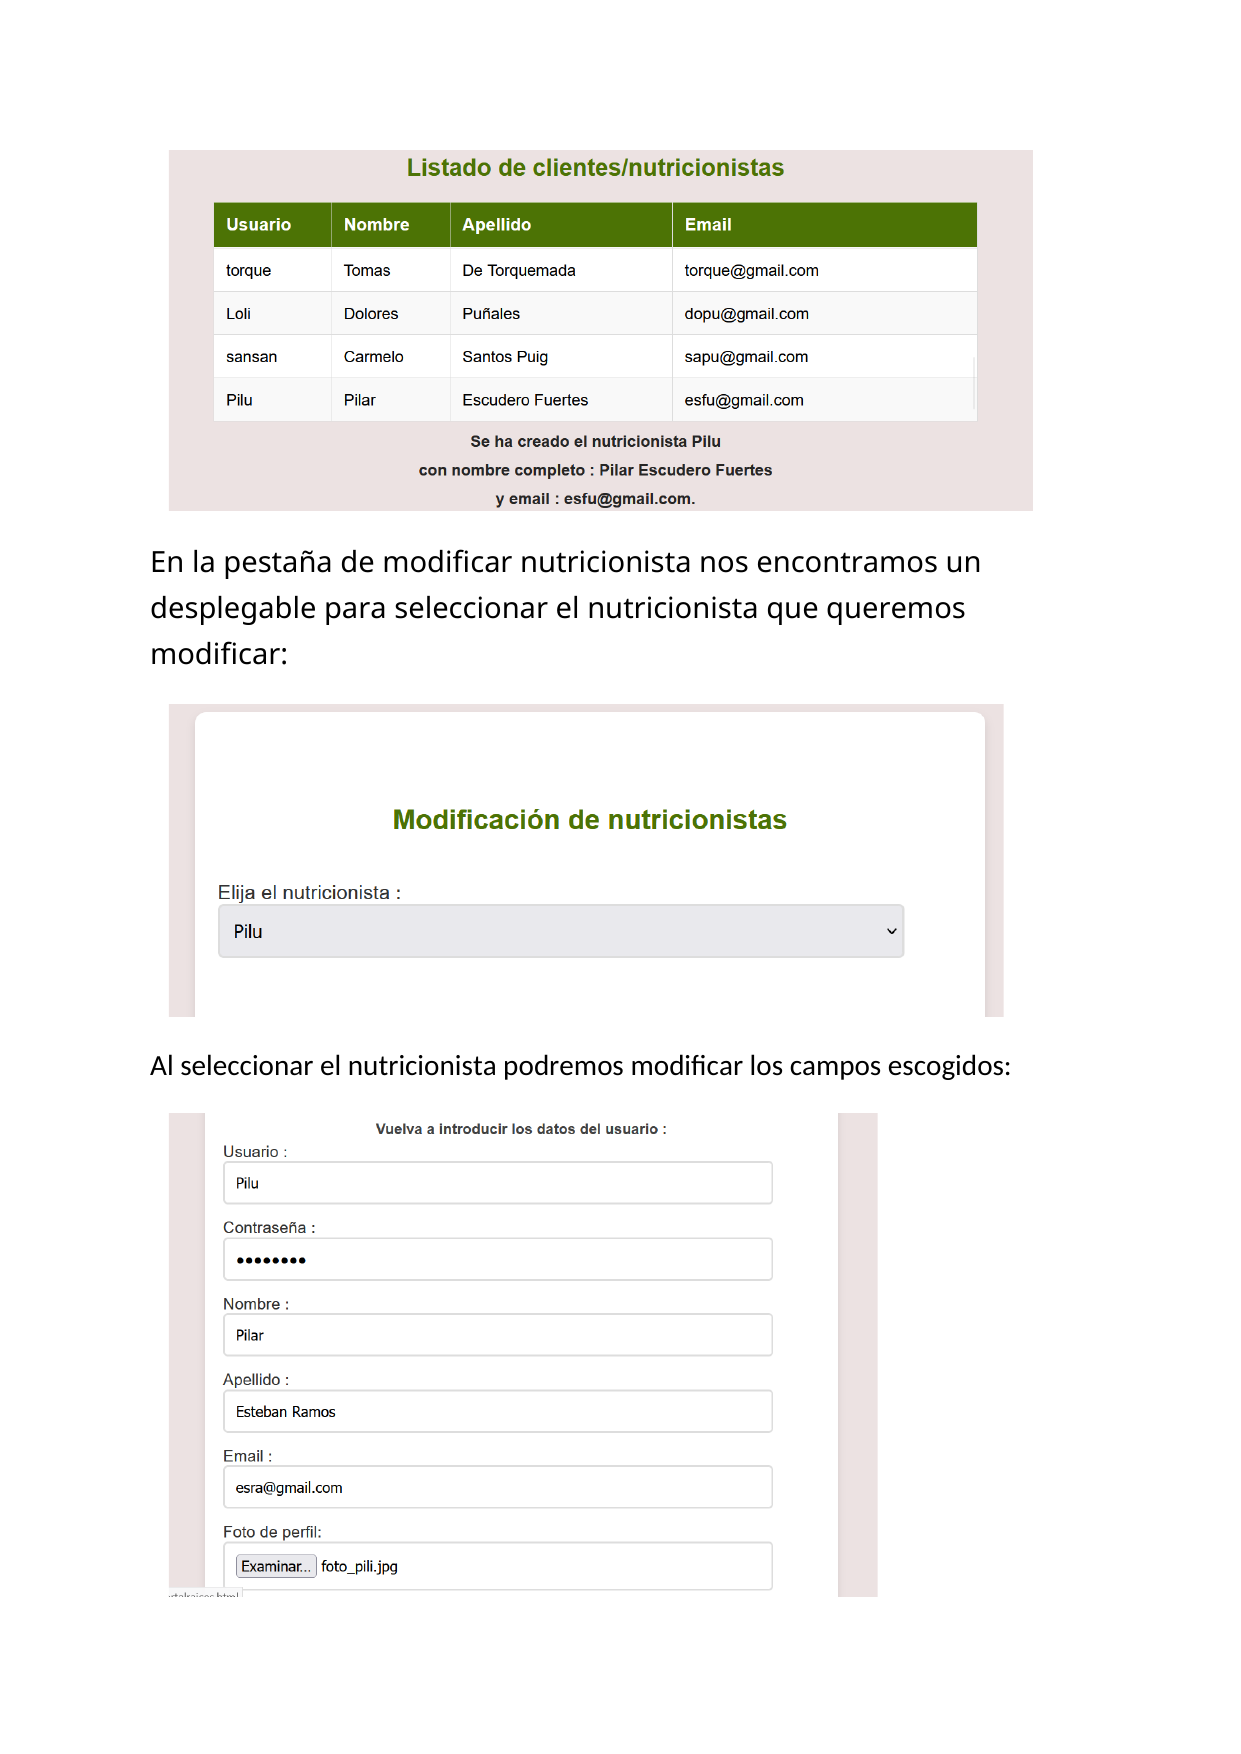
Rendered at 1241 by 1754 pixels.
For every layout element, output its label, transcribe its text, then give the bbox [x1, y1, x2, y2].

text En la pestaña de modificar nutricionista nos encontramos un desplegable para seleccionar el nutricionista que queremos modificar: [150, 541, 1090, 673]
text Al seleccionar el nutricionista podremos modificar los campos escogidos: [150, 1047, 1090, 1083]
